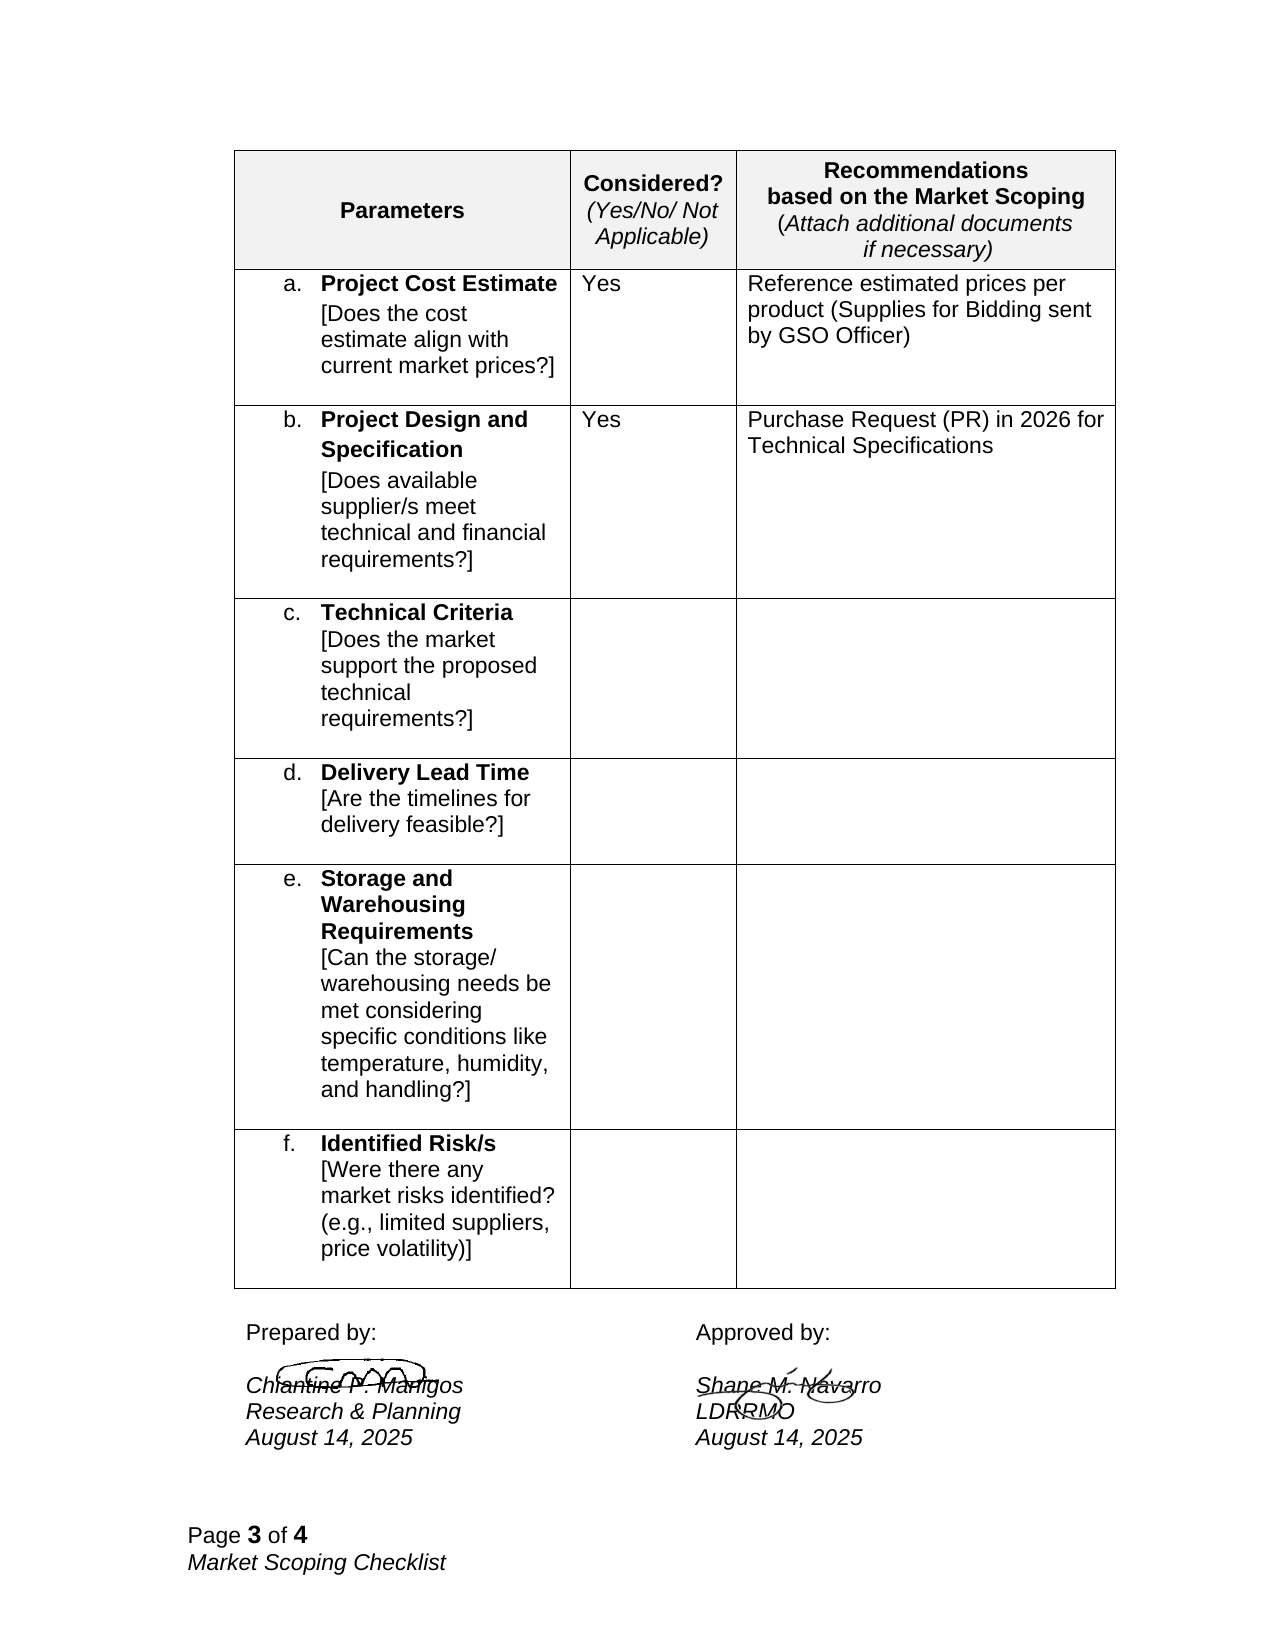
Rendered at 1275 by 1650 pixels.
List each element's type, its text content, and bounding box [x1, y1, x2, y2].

table_cell [571, 599, 736, 757]
table_cell [737, 865, 1115, 1128]
table_cell [571, 865, 736, 1128]
table_cell [737, 1130, 1115, 1288]
table_header Approved by: Shane M. Navarro LDRRMO August 14, 2025 [684, 1319, 1116, 1477]
table_cell Yes [571, 406, 736, 598]
table_cell Technical Criteria [Does the market support the proposed technical requirements?] [235, 599, 570, 757]
table_header Considered? (Yes/No/ Not Applicable) [571, 151, 736, 268]
table_cell Identified Risk/s [Were there any market risks identified? (e.g., limited suppliers, price volatility)] [235, 1130, 570, 1288]
table_cell [571, 1130, 736, 1288]
table_cell Storage and Warehousing Requirements [Can the storage/ warehousing needs be met considering specific conditions like temperature, humidity, and handling?] [235, 865, 570, 1128]
table_cell Project Design and Specification [Does available supplier/s meet technical and financial requirements?] [235, 406, 570, 598]
table_header Recommendations based on the Market Scoping (Attach additional documents if necessary) [737, 151, 1115, 268]
table_header Prepared by: Chiantine P. Manigos Research & Planning August 14, 2025 [234, 1319, 684, 1477]
table_cell Delivery Lead Time [Are the timelines for delivery feasible?] [235, 759, 570, 864]
table_cell Yes [571, 270, 736, 405]
table_header Parameters [235, 151, 570, 268]
picture [271, 1356, 443, 1393]
table_cell [737, 759, 1115, 864]
table_cell [737, 599, 1115, 757]
table_cell Purchase Request (PR) in 2026 for Technical Specifications [737, 406, 1115, 598]
table_cell Project Cost Estimate [Does the cost estimate align with current market prices?] [235, 270, 570, 405]
table_cell [571, 759, 736, 864]
picture [675, 1318, 911, 1471]
table_cell Reference estimated prices per product (Supplies for Bidding sent by GSO Officer) [737, 270, 1115, 405]
